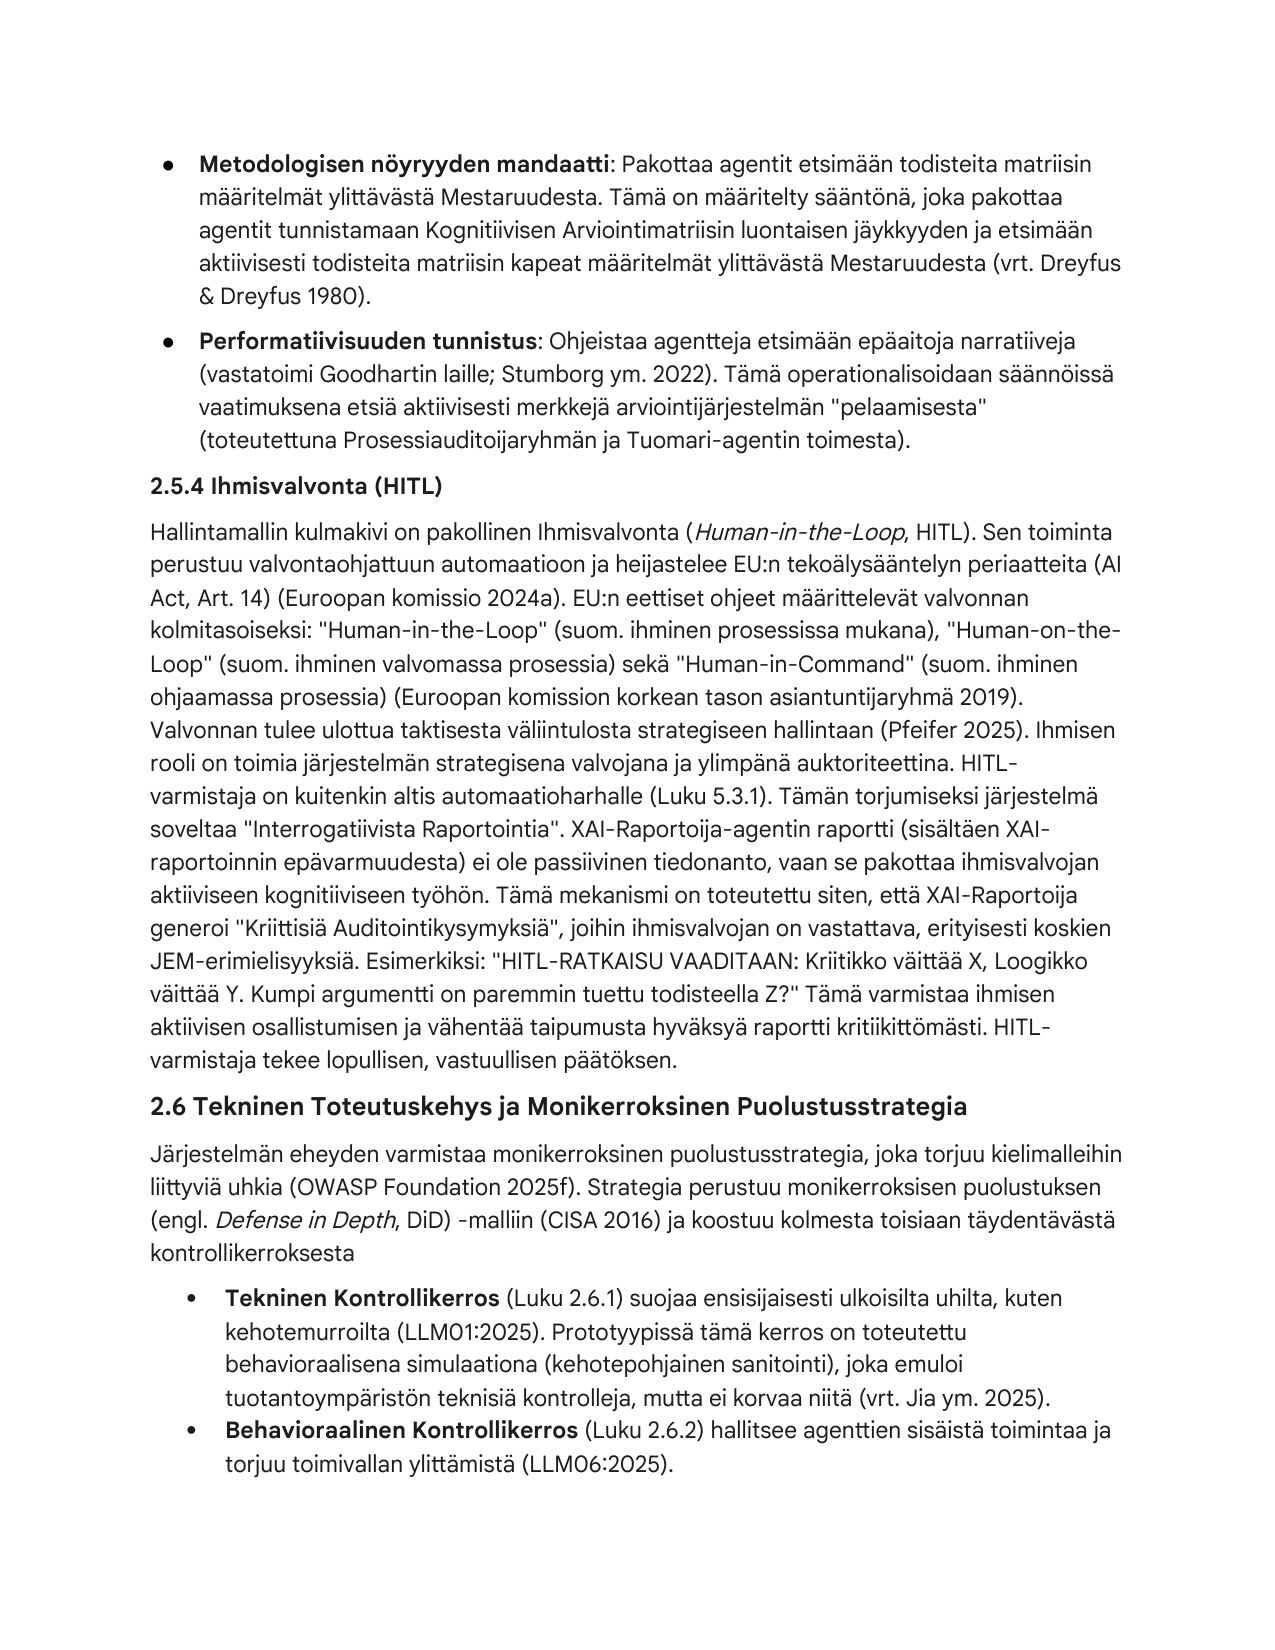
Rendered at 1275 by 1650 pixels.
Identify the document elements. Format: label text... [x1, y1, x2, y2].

list Metodologisen nöyryyden mandaatti: Pakottaa agentit etsimään todisteita matriisin määritelmät ylittävästä Mestaruudesta. Tämä on määritelty sääntönä, joka pakottaa agentit tunnistamaan Kognitiivisen Arviointimatriisin luontaisen jäykkyyden ja etsimään aktiivisesti todisteita matriisin kapeat määritelmät ylittävästä Mestaruudesta (vrt. Dreyfus & Dreyfus 1980). [161, 150, 1125, 311]
list Behavioraalinen Kontrollikerros (Luku 2.6.2) hallitsee agenttien sisäistä toimintaa ja torjuu toimivallan ylittämistä (LLM06:2025). [187, 1417, 1125, 1478]
text Hallintamallin kulmakivi on pakollinen Ihmisvalvonta (Human-in-the-Loop, HITL). Sen toiminta perustuu valvontaohjattuun automaatioon ja heijastelee EU:n tekoälysääntelyn periaatteita (AI Act, Art. 14) (Euroopan komissio 2024a). EU:n eettiset ohjeet määrittelevät valvonnan kolmitasoiseksi: "Human-in-the-Loop" (suom. ihminen prosessissa mukana), "Human-on-the-Loop" (suom. ihminen valvomassa prosessia) sekä "Human-in-Command" (suom. ihminen ohjaamassa prosessia) (Euroopan komission korkean tason asiantuntijaryhmä 2019). Valvonnan tulee ulottua taktisesta väliintulosta strategiseen hallintaan (Pfeifer 2025). Ihmisen rooli on toimia järjestelmän strategisena valvojana ja ylimpänä auktoriteettina. HITL-varmistaja on kuitenkin altis automaatioharhalle (Luku 5.3.1). Tämän torjumiseksi järjestelmä soveltaa "Interrogatiivista Raportointia". XAI-Raportoija-agentin raportti (sisältäen XAI-raportoinnin epävarmuudesta) ei ole passiivinen tiedonanto, vaan se pakottaa ihmisvalvojan aktiiviseen kognitiiviseen työhön. Tämä mekanismi on toteutettu siten, että XAI-Raportoija generoi "Kriittisiä Auditointikysymyksiä", joihin ihmisvalvojan on vastattava, erityisesti koskien JEM-erimielisyyksiä. Esimerkiksi: "HITL-RATKAISU VAADITAAN: Kriitikko väittää X, Loogikko väittää Y. Kumpi argumentti on paremmin tuettu todisteella Z?" Tämä varmistaa ihmisen aktiivisen osallistumisen ja vähentää taipumusta hyväksyä raportti kritiikittömästi. HITL-varmistaja tekee lopullisen, vastuullisen päätöksen. [150, 518, 1125, 1075]
list Performatiivisuuden tunnistus: Ohjeistaa agentteja etsimään epäaitoja narratiiveja (vastatoimi Goodhartin laille; Stumborg ym. 2022). Tämä operationalisoidaan säännöissä vaatimuksena etsiä aktiivisesti merkkejä arviointijärjestelmän "pelaamisesta" (toteutettuna Prosessiauditoijaryhmän ja Tuomari-agentin toimesta). [161, 328, 1125, 455]
list Tekninen Kontrollikerros (Luku 2.6.1) suojaa ensisijaisesti ulkoisilta uhilta, kuten kehotemurroilta (LLM01:2025). Prototyypissä tämä kerros on toteutettu behavioraalisena simulaationa (kehotepohjainen sanitointi), joka emuloi tuotantoympäristön teknisiä kontrolleja, mutta ei korvaa niitä (vrt. Jia ym. 2025). [187, 1285, 1125, 1412]
subtitle 2.5.4 Ihmisvalvonta (HITL) [150, 472, 1125, 501]
text Järjestelmän eheyden varmistaa monikerroksinen puolustusstrategia, joka torjuu kielimalleihin liittyviä uhkia (OWASP Foundation 2025f). Strategia perustuu monikerroksisen puolustuksen (engl. Defense in Depth, DiD) -malliin (CISA 2016) ja koostuu kolmesta toisiaan täydentävästä kontrollikerroksesta [150, 1140, 1125, 1268]
subtitle 2.6 Tekninen Toteutuskehys ja Monikerroksinen Puolustusstrategia [150, 1092, 1125, 1123]
